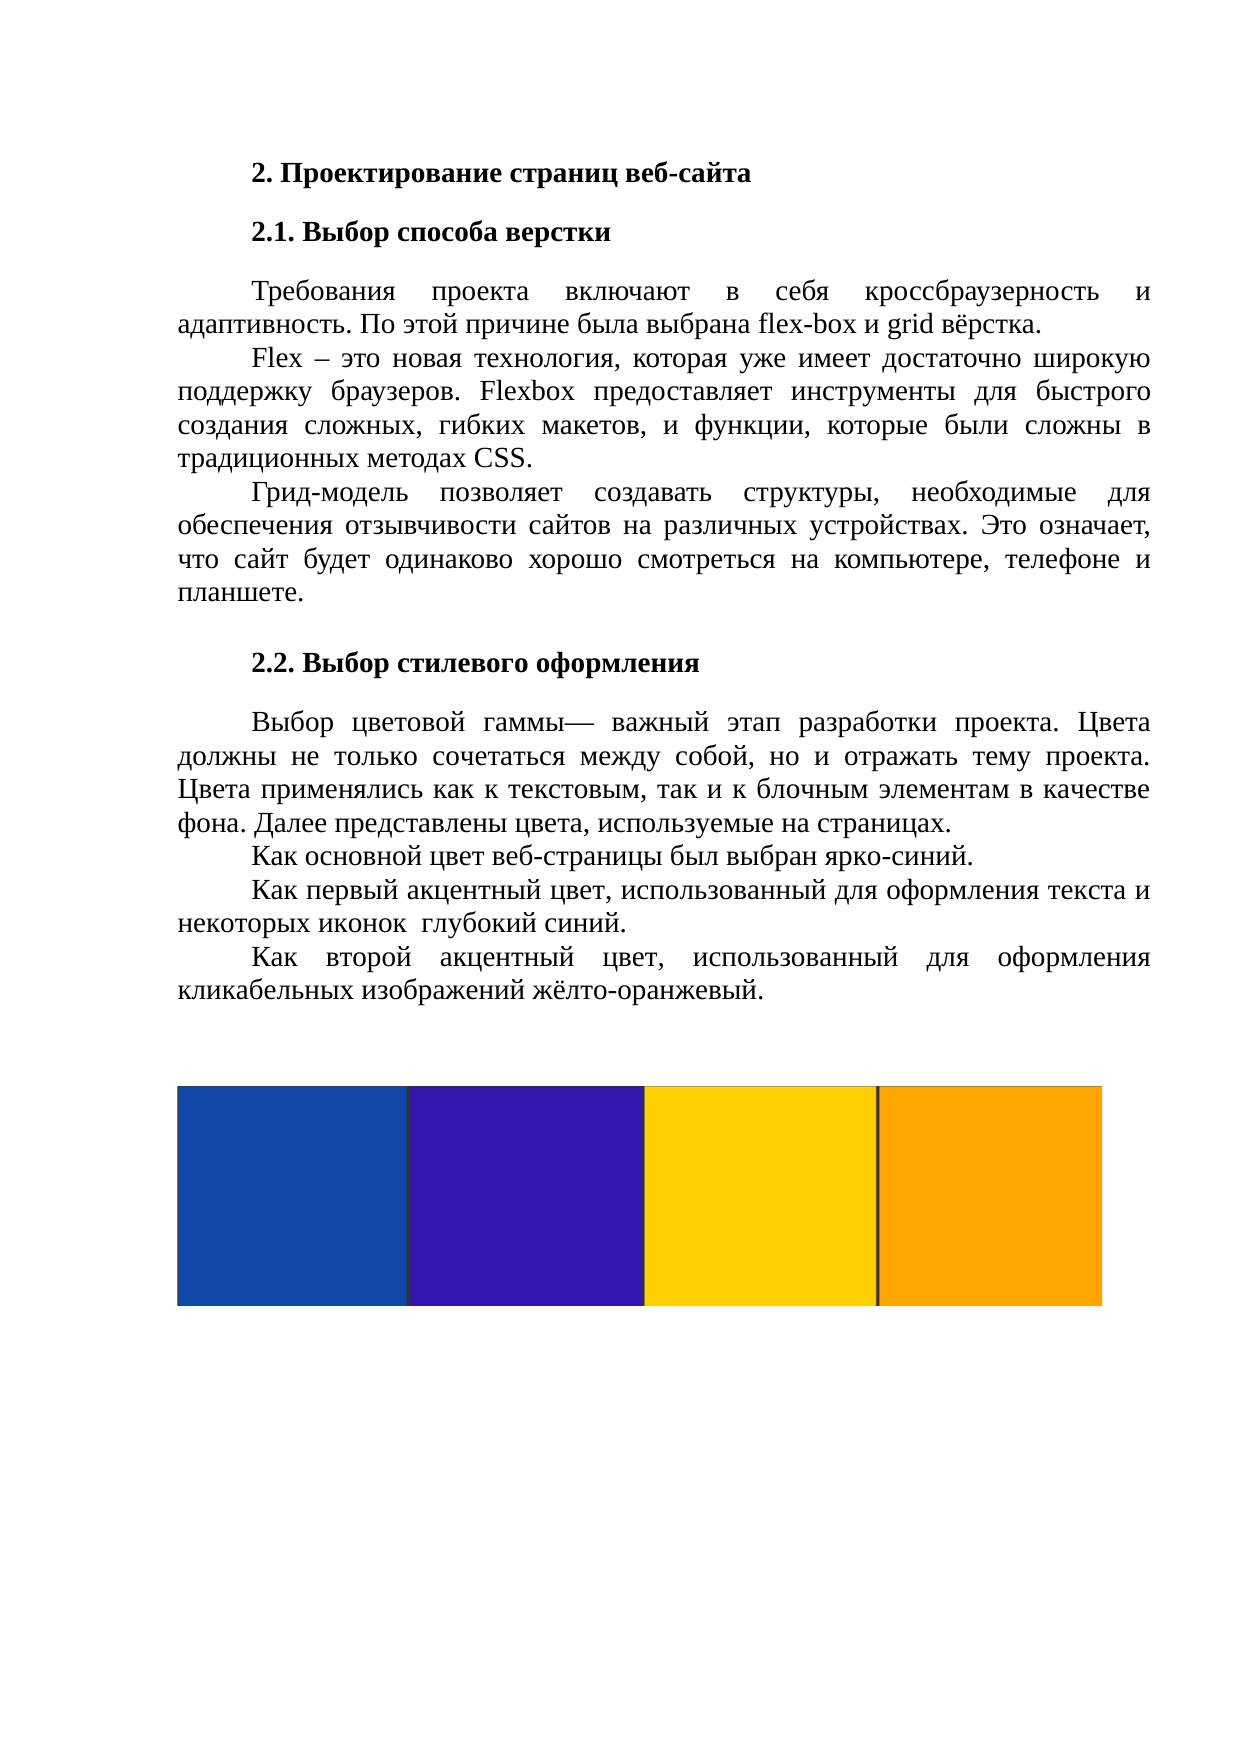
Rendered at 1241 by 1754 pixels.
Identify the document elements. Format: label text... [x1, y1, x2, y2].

text 2.1. Выбор способа верстки [177, 214, 1152, 248]
picture [177, 1086, 1103, 1306]
text Flex – это новая технология, которая уже имеет достаточно широкую поддержку браузеров. Flexbox предоставляет инструменты для быстрого создания сложных, гибких макетов, и функции, которые были сложны в традиционных методах CSS. [177, 340, 1152, 474]
text Как второй акцентный цвет, использованный для оформления кликабельных изображений жёлто-оранжевый. [177, 939, 1152, 1006]
text Как первый акцентный цвет, использованный для оформления текста и некоторых иконок глубокий синий. [177, 872, 1152, 939]
text Требования проекта включают в себя кроссбраузерность и адаптивность. По этой причине была выбрана flex-box и grid вёрстка. [177, 273, 1152, 340]
text Грид-модель позволяет создавать структуры, необходимые для обеспечения отзывчивости сайтов на различных устройствах. Это означает, что сайт будет одинаково хорошо смотреться на компьютере, телефоне и планшете. [177, 474, 1152, 608]
text 2.2. Выбор стилевого оформления [177, 646, 1152, 679]
text Выбор цветовой гаммы— важный этап разработки проекта. Цвета должны не только сочетаться между собой, но и отражать тему проекта. Цвета применялись как к текстовым, так и к блочным элементам в качестве фона. Далее представлены цвета, используемые на страницах. [177, 704, 1152, 838]
text Как основной цвет веб-страницы был выбран ярко-синий. [177, 838, 1152, 872]
text 2. Проектирование страниц веб-сайта [177, 156, 1152, 189]
